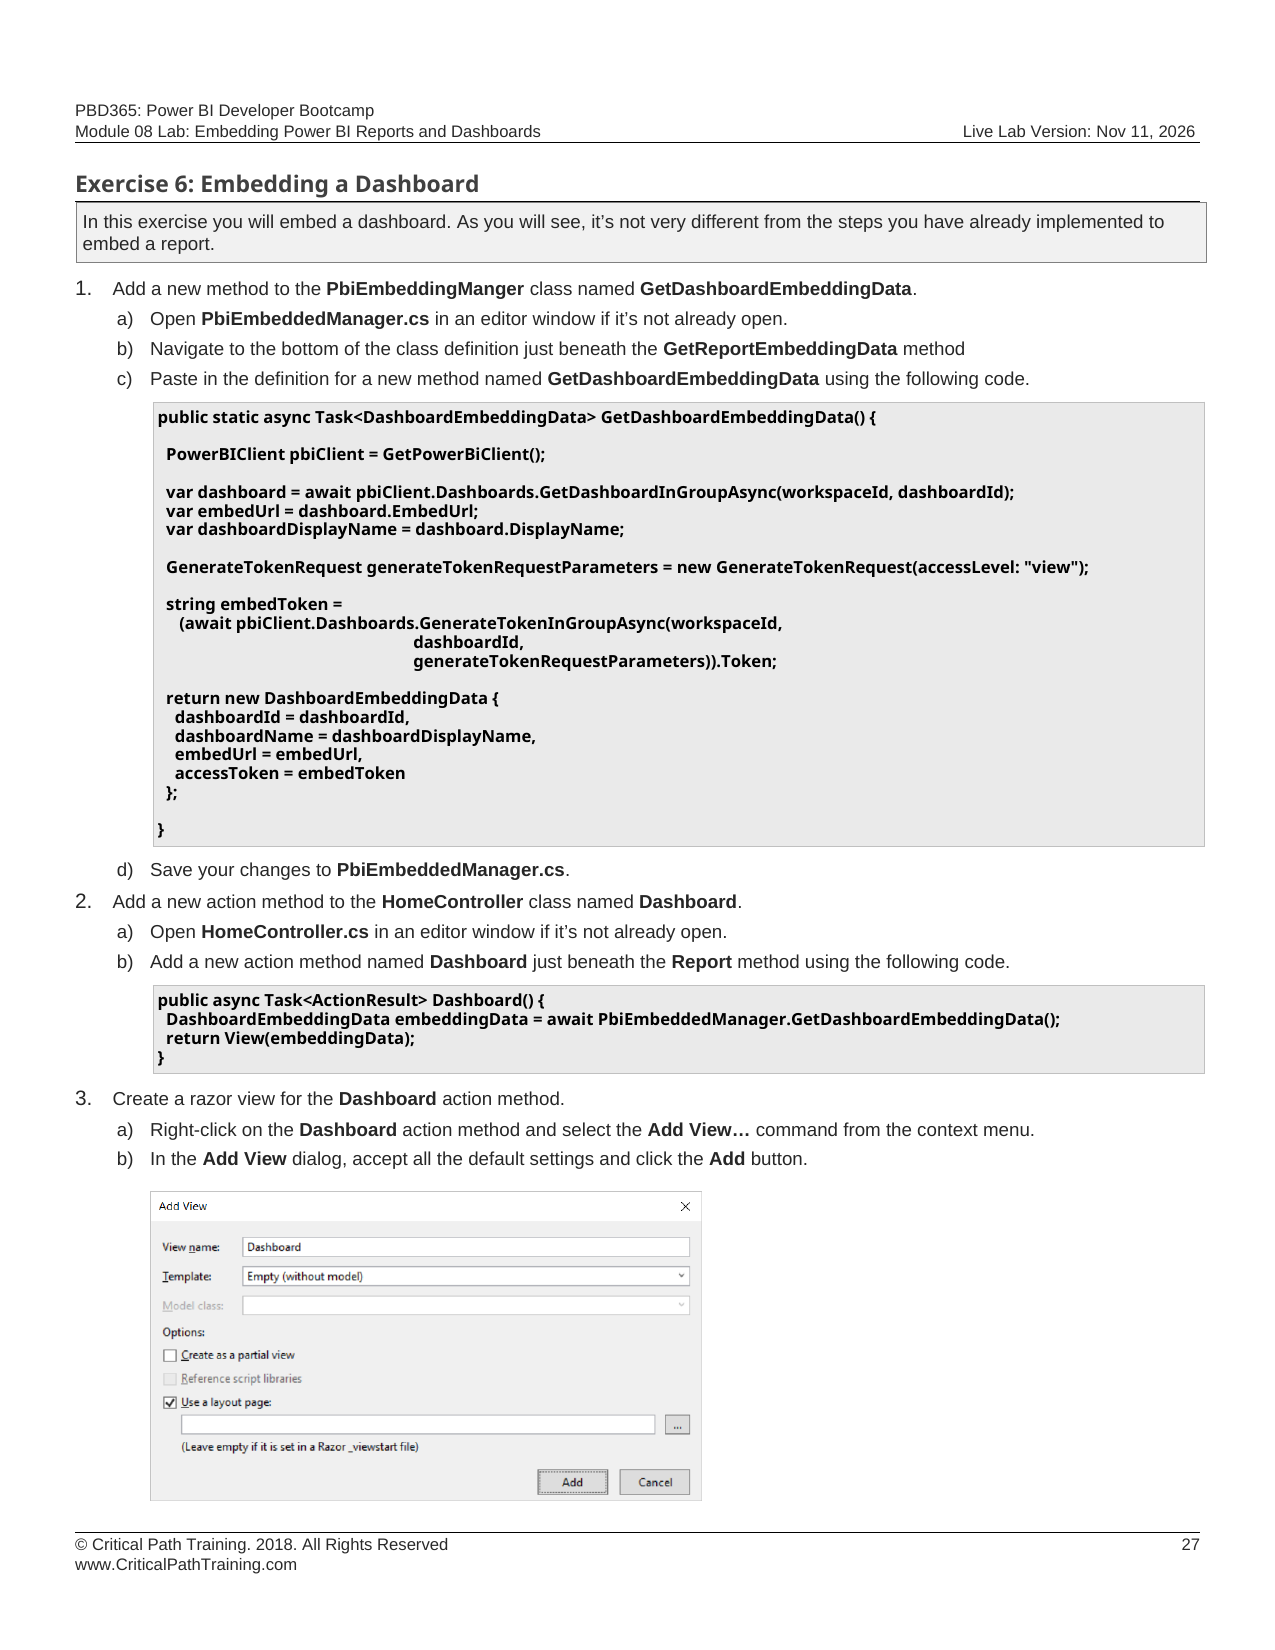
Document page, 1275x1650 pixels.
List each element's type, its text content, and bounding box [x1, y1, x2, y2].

text DashboardEmbeddingData embeddingData = await PbiEmbeddedManager.GetDashboardEmbeddingData(); [154, 1004, 1204, 1022]
text dashboardId, [154, 627, 1204, 645]
text generateTokenRequestParameters)).Token; [154, 645, 1204, 664]
list Navigate to the bottom of the class definition just beneath the GetReportEmbeddingData method [117, 338, 1200, 359]
text dashboardId = dashboardId, [154, 702, 1204, 720]
picture [150, 1191, 702, 1501]
text public static async Task<DashboardEmbeddingData> GetDashboardEmbeddingData() { [154, 403, 1204, 420]
list Add a new action method to the HomeController class named Dashboard. [75, 889, 1200, 913]
text return View(embeddingData); [154, 1022, 1204, 1041]
text var dashboard = await pbiClient.Dashboards.GetDashboardInGroupAsync(workspaceId, dashboardId); [154, 477, 1204, 495]
text GenerateTokenRequest generateTokenRequestParameters = new GenerateTokenRequest(accessLevel: "view"); [154, 552, 1204, 570]
text embedUrl = embedUrl, [154, 739, 1204, 758]
text In the Add View dialog, accept all the default settings and click the Add button. [117, 1148, 1200, 1170]
text Create a razor view for the Dashboard action method. [75, 1086, 1200, 1110]
text } [154, 814, 1204, 846]
text } [154, 1041, 1204, 1073]
text accessToken = embedToken [154, 758, 1204, 777]
text Right-click on the Dashboard action method and select the Add View… command from the context menu. [117, 1118, 1200, 1140]
text In this exercise you will embed a dashboard. As you will see, it’s not very different from the steps you have already implemented to embed a report. [77, 203, 1206, 262]
text return new DashboardEmbeddingData { [154, 683, 1204, 702]
text PowerBIClient pbiClient = GetPowerBiClient(); [154, 439, 1204, 458]
list Open HomeController.cs in an editor window if it’s not already open. [117, 921, 1200, 943]
text }; [154, 777, 1204, 795]
list Add a new method to the PbiEmbeddingManger class named GetDashboardEmbeddingData. [75, 275, 1200, 299]
text var dashboardDisplayName = dashboard.DisplayName; [154, 514, 1204, 533]
text dashboardName = dashboardDisplayName, [154, 720, 1204, 739]
list Save your changes to PbiEmbeddedManager.cs. [117, 859, 1200, 880]
text var embedUrl = dashboard.EmbedUrl; [154, 495, 1204, 514]
list Add a new action method named Dashboard just beneath the Report method using the following code. [117, 951, 1200, 972]
text public async Task<ActionResult> Dashboard() { [154, 986, 1204, 1004]
subtitle Exercise 6: Embedding a Dashboard [75, 168, 1200, 201]
list Open PbiEmbeddedManager.cs in an editor window if it’s not already open. [117, 308, 1200, 329]
list Paste in the definition for a new method named GetDashboardEmbeddingData using the following code. [117, 367, 1200, 389]
text (await pbiClient.Dashboards.GenerateTokenInGroupAsync(workspaceId, [154, 608, 1204, 627]
text string embedToken = [154, 589, 1204, 608]
